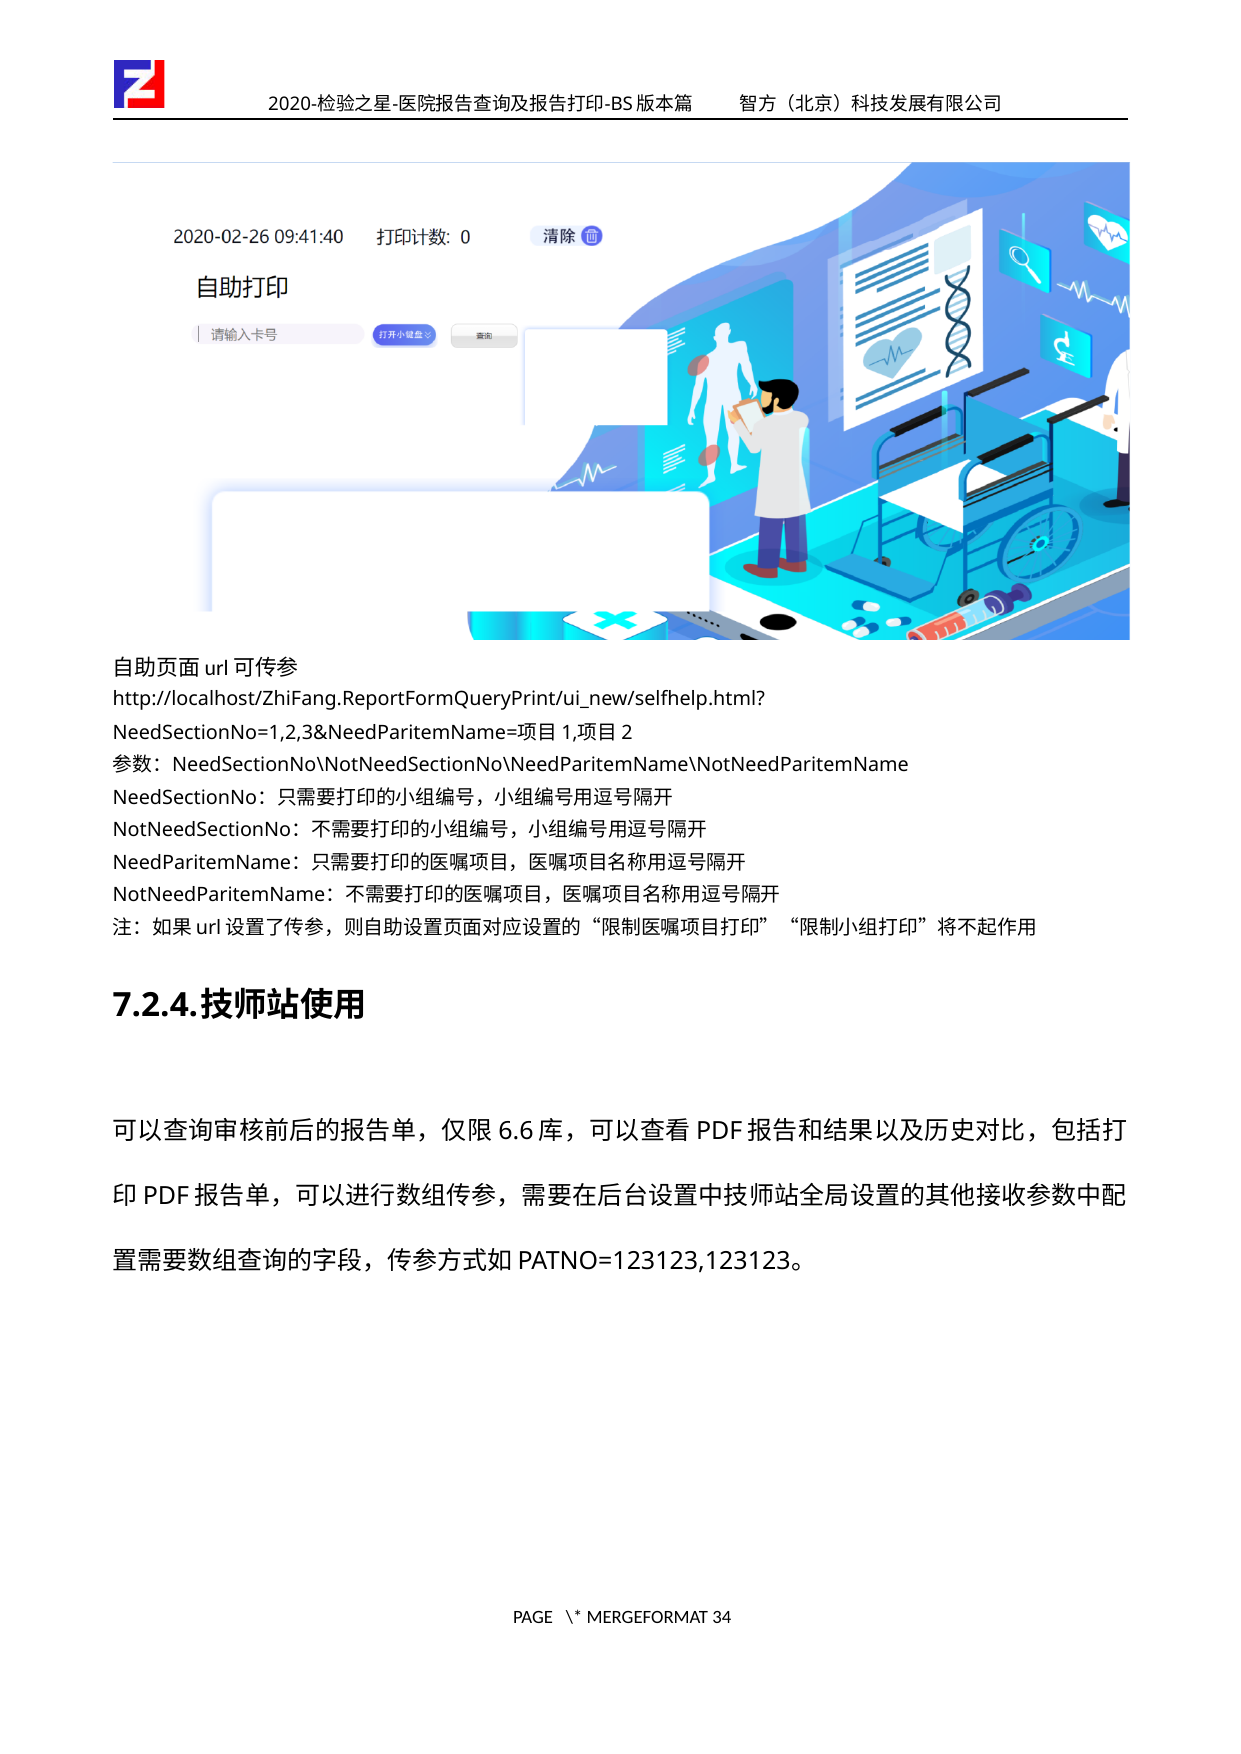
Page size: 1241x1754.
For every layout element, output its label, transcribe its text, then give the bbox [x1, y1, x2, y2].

subtitle 技师站使用 [112, 969, 1128, 1034]
text 自助页面url可传参 [112, 649, 1128, 682]
text NeedSectionNo：只需要打印的小组编号，小组编号用逗号隔开 [112, 779, 1128, 812]
text http://localhost/ZhiFang.ReportFormQueryPrint/ui_new/selfhelp.html?NeedSectionNo=1,2,3&NeedParitemName=项目1,项目2 [112, 682, 1128, 747]
text NeedParitemName：只需要打印的医嘱项目，医嘱项目名称用逗号隔开 [112, 844, 1128, 877]
text 注：如果url设置了传参，则自助设置页面对应设置的“限制医嘱项目打印”“限制小组打印”将不起作用 [112, 909, 1128, 942]
text NotNeedSectionNo：不需要打印的小组编号，小组编号用逗号隔开 [112, 812, 1128, 844]
text 可以查询审核前后的报告单，仅限6.6库，可以查看PDF报告和结果以及历史对比，包括打印PDF报告单，可以进行数组传参，需要在后台设置中技师站全局设置的其他接收参数中配置需要数组查询的字段，传参方式如PATNO=123123,123123。 [112, 1096, 1128, 1291]
text 参数：NeedSectionNo\NotNeedSectionNo\NeedParitemName\NotNeedParitemName [112, 747, 1128, 779]
picture [114, 60, 165, 108]
picture [112, 162, 1130, 640]
text NotNeedParitemName：不需要打印的医嘱项目，医嘱项目名称用逗号隔开 [112, 877, 1128, 909]
